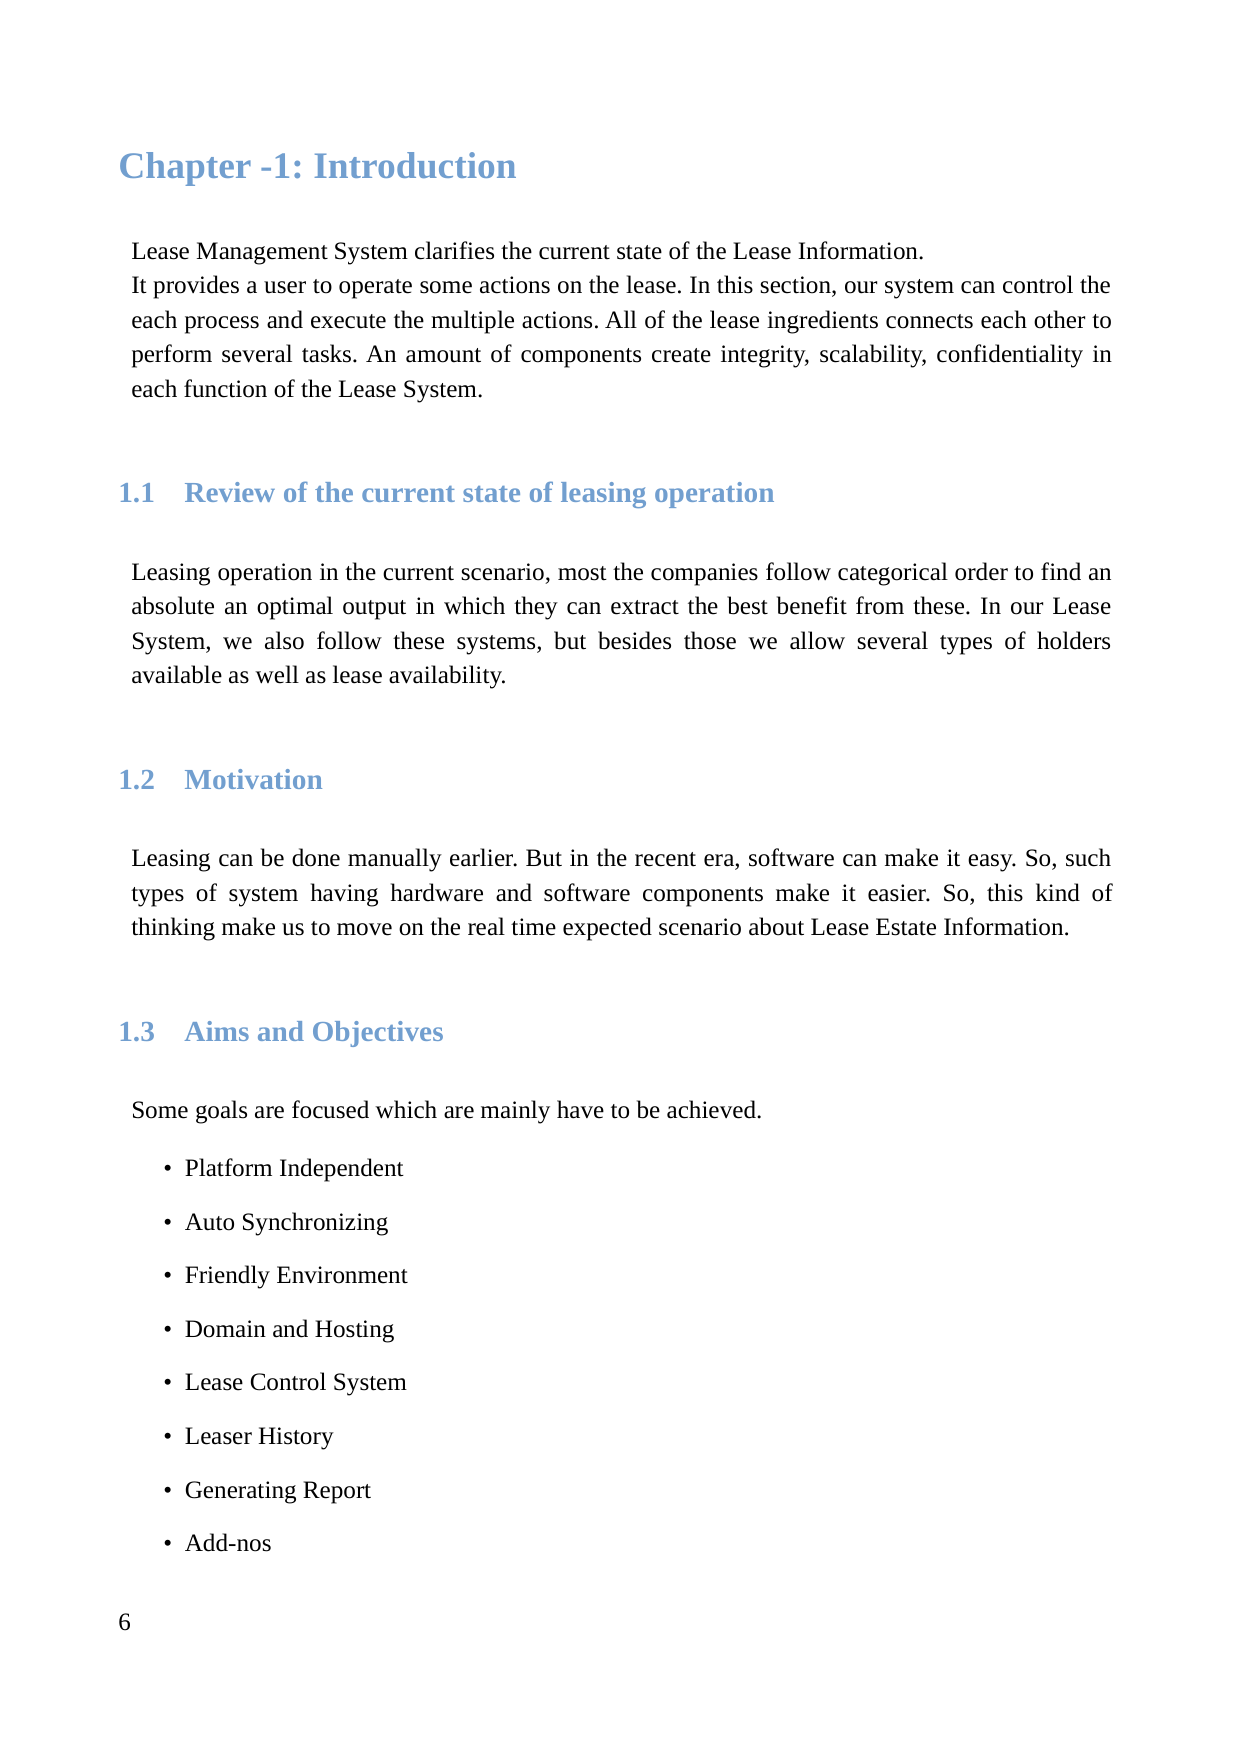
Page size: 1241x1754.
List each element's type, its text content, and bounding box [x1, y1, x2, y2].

text • Leaser History [163, 1421, 1122, 1450]
subtitle 1.3 Aims and Objectives [118, 1014, 1122, 1047]
text • Auto Synchronizing [163, 1207, 1122, 1235]
subtitle 1.2 Motivation [118, 762, 1122, 796]
text • Friendly Environment [163, 1260, 1122, 1289]
text It provides a user to operate some actions on the lease. In this section, our system can control the each process and execute the multiple actions. All of the lease ingredients connects each other to perform several tasks. An amount of components create integrity, scalability, confidentiality in each function of the Lease System. [131, 271, 1114, 403]
text • Lease Control System [163, 1367, 1122, 1396]
text Leasing operation in the current scenario, most the companies follow categorical order to find an absolute an optimal output in which they can extract the best benefit from these. In our Lease System, we also follow these systems, but besides those we allow several types of holders available as well as lease availability. [131, 557, 1114, 689]
text • Add-nos [163, 1528, 1122, 1557]
text • Domain and Hosting [163, 1314, 1122, 1343]
subtitle Chapter -1: Introduction [118, 143, 1122, 186]
text • Generating Report [163, 1475, 1122, 1503]
text Some goals are focused which are mainly have to be achieved. [131, 1095, 911, 1124]
text • Platform Independent [163, 1153, 1122, 1182]
text Lease Management System clarifies the current state of the Lease Information. [131, 236, 1114, 265]
subtitle 1.1 Review of the current state of leasing operation [118, 476, 1122, 509]
text Leasing can be done manually earlier. But in the recent era, software can make it easy. So, such types of system having hardware and software components make it easier. So, this kind of thinking make us to move on the real time expected scenario about Lease Estate Information. [131, 843, 1114, 941]
